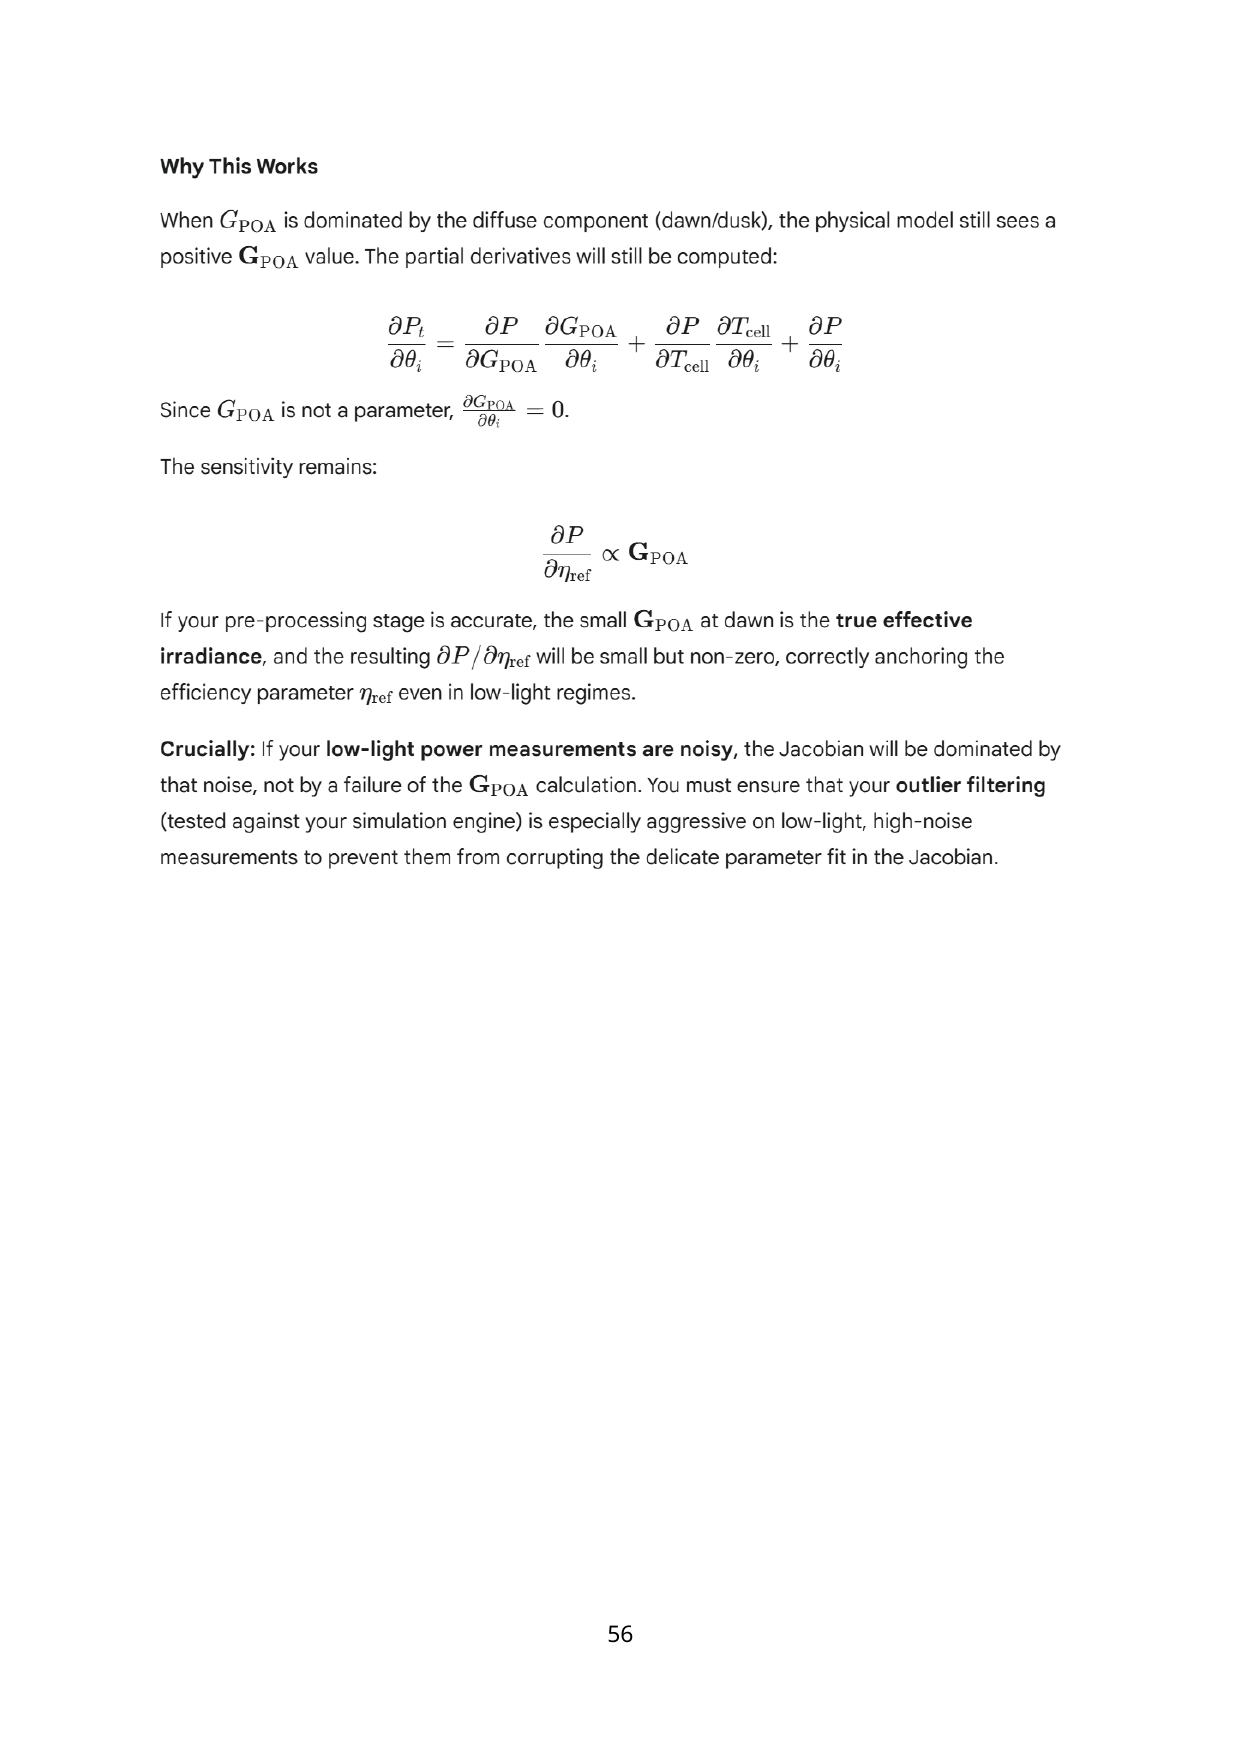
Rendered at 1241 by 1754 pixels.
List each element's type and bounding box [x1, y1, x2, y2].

picture [150, 150, 1091, 875]
